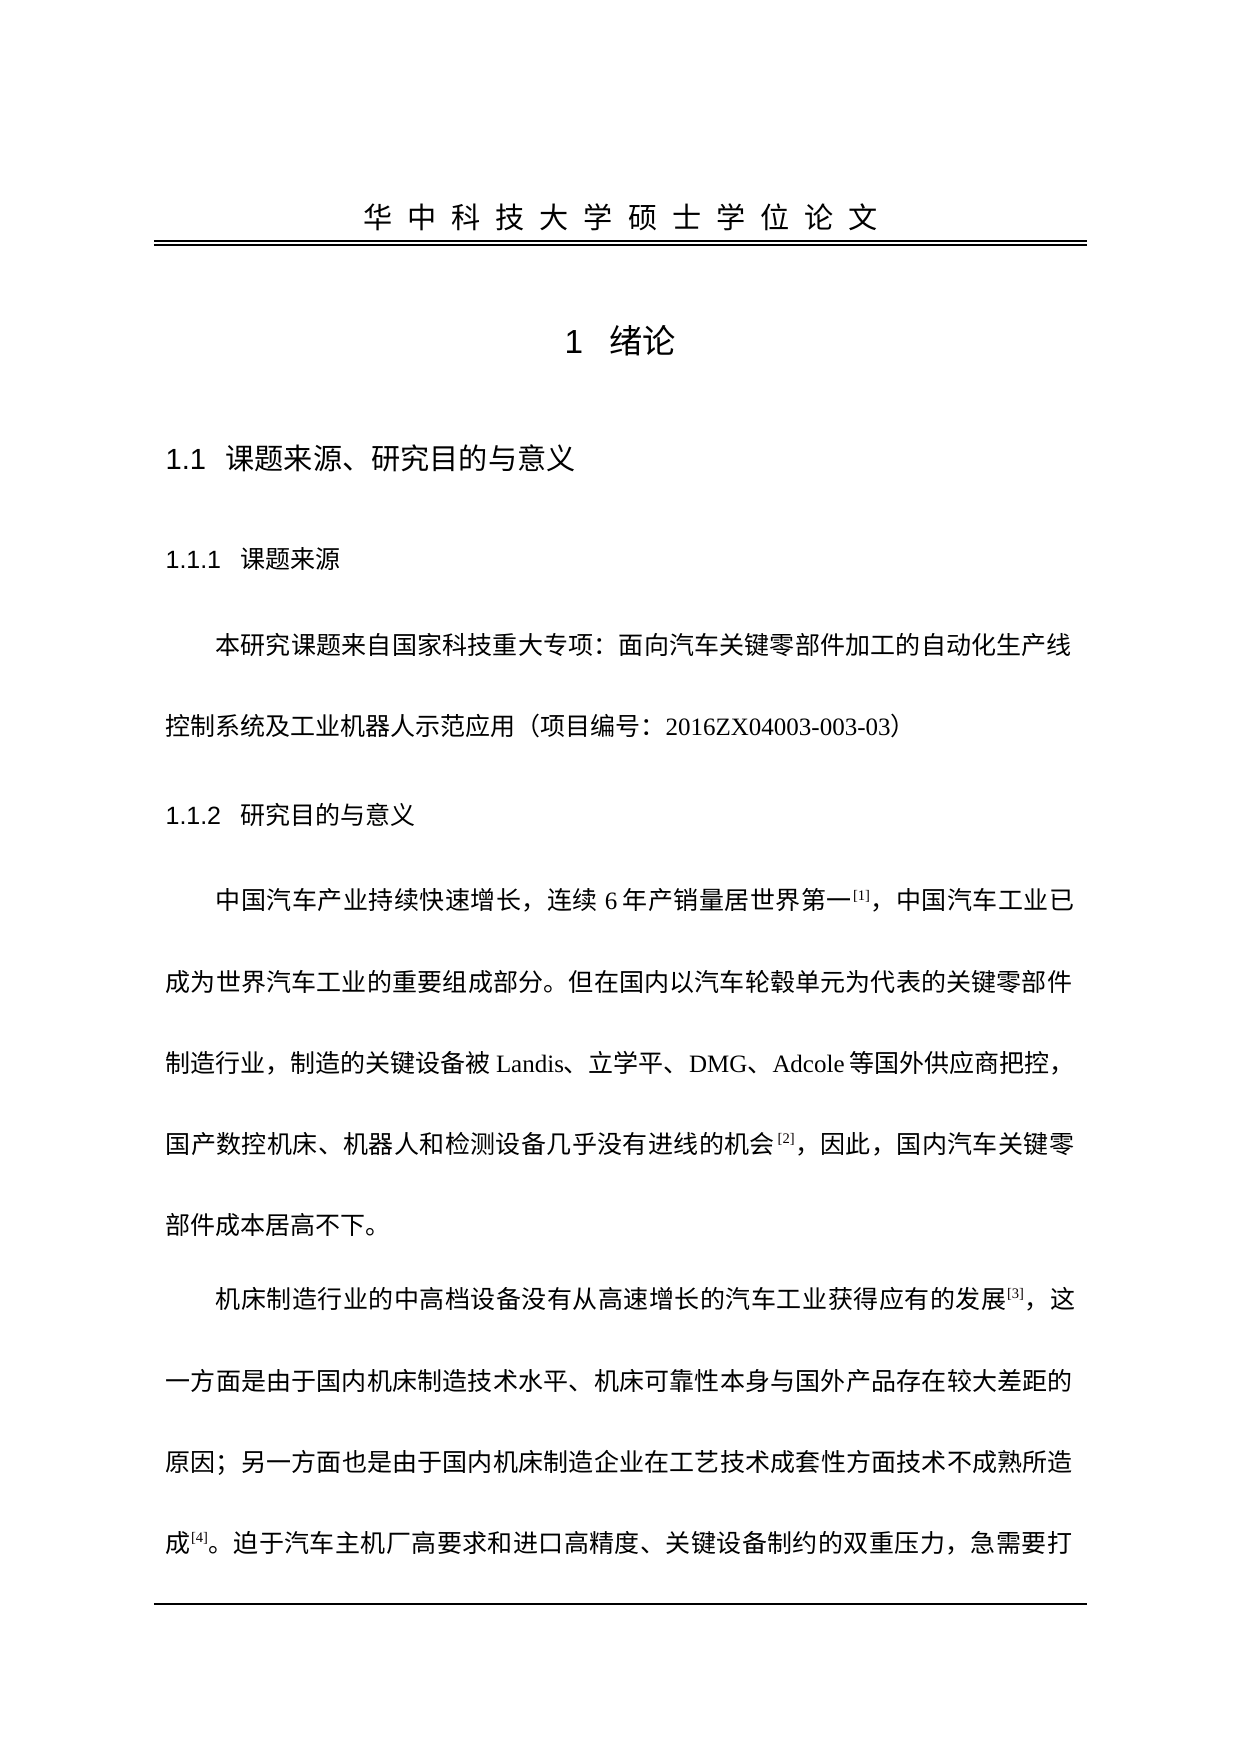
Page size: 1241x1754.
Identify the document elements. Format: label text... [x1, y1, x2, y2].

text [165, 1265, 1075, 1574]
subtitle 课题来源、研究目的与意义 [165, 424, 1075, 489]
subtitle 绪论 [165, 315, 1075, 363]
text 中国汽车产业持续快速增长，连续6年产销量居世界第一[1]，中国汽车工业已成为世界汽车工业的重要组成部分。但在国内以汽车轮毂单元为代表的关键零部件制造行业，制造的关键设备被Landis、立学平、DMG、Adcole等国外供应商把控，国产数控机床、机器人和检测设备几乎没有进线的机会[2]，因此，国内汽车关键零部件成本居高不下。 [165, 866, 1075, 1256]
subtitle 课题来源 [165, 525, 1075, 590]
text 本研究课题来自国家科技重大专项：面向汽车关键零部件加工的自动化生产线控制系统及工业机器人示范应用（项目编号：2016ZX04003-003-03） [165, 611, 1075, 757]
subtitle 研究目的与意义 [165, 781, 1075, 846]
